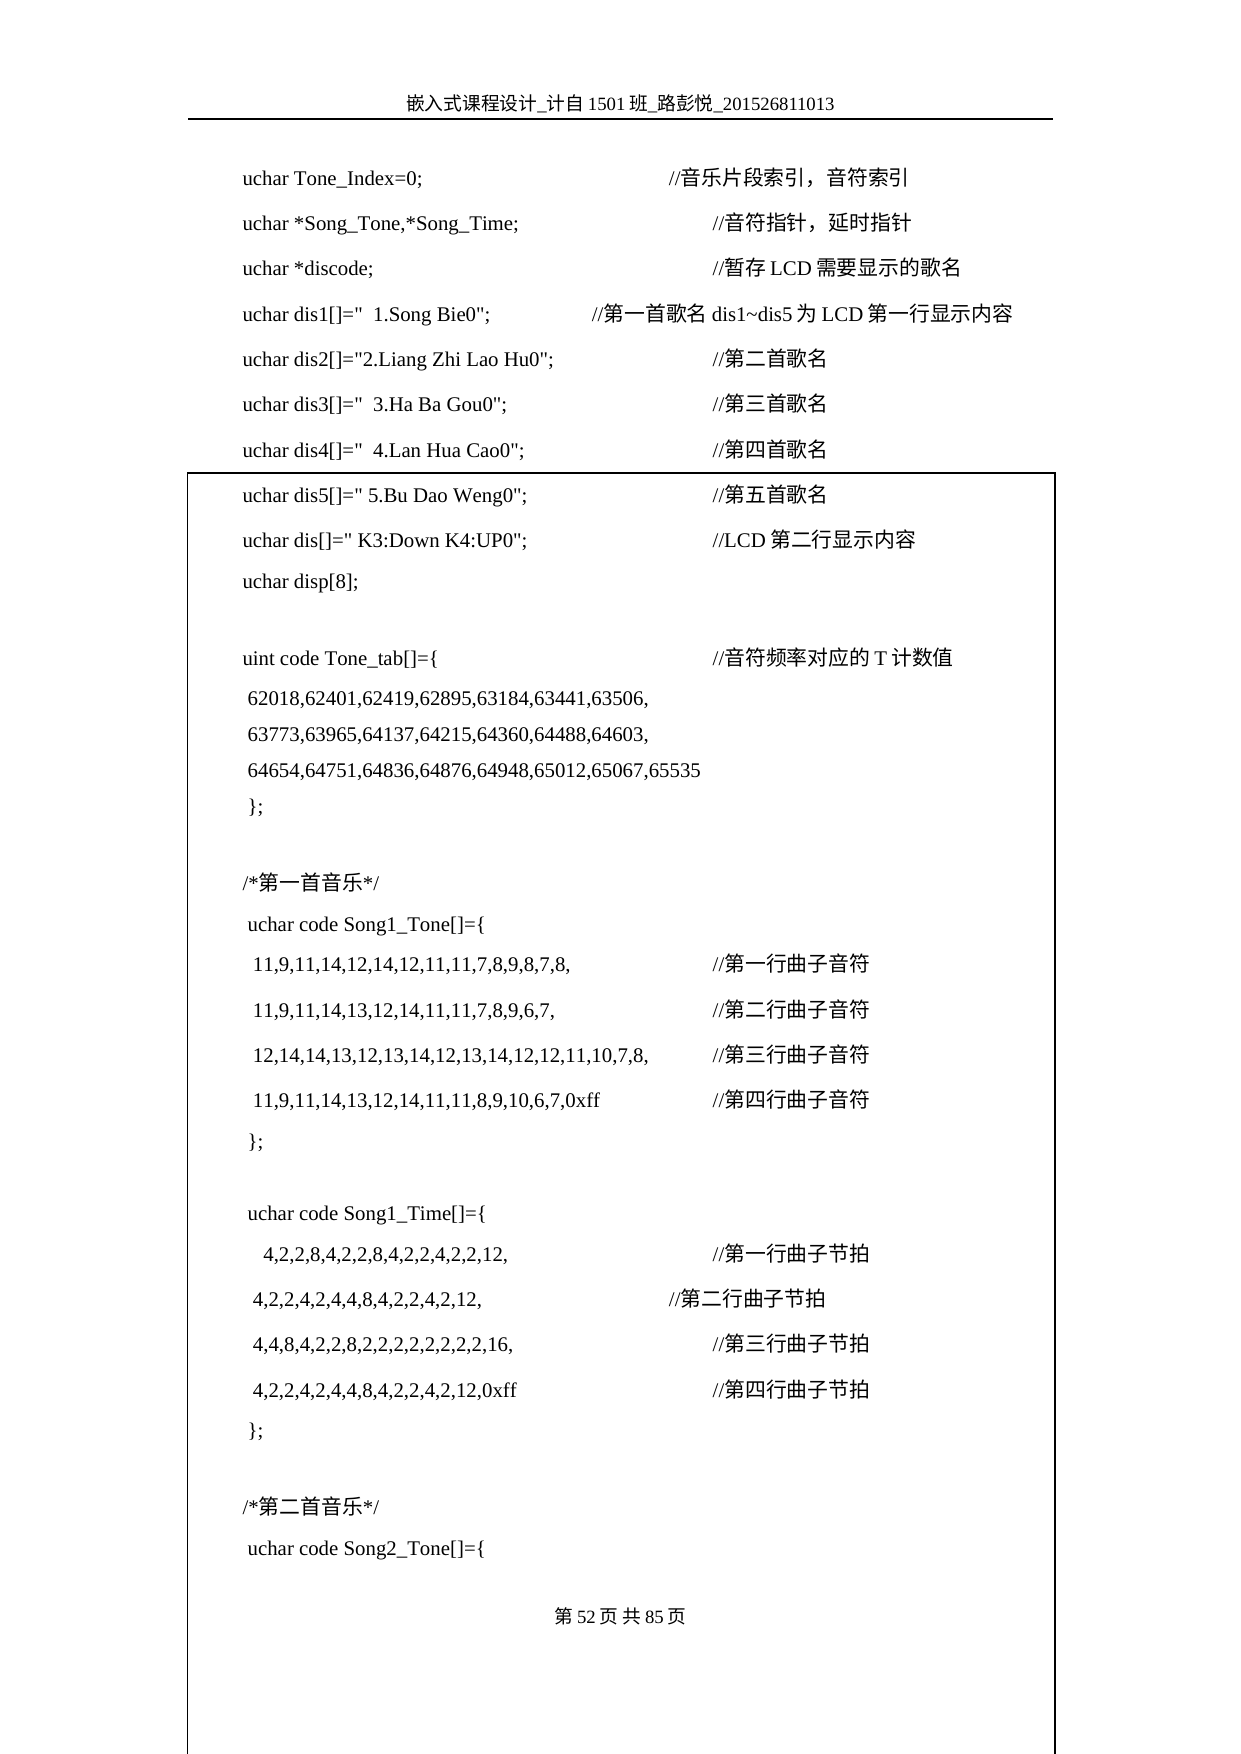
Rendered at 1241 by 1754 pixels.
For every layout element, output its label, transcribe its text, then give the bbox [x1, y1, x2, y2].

text 4,2,2,4,2,4,4,8,4,2,2,4,2,12,0xff //第四行曲子节拍 [242, 1373, 1053, 1403]
text uint code Tone_tab[]={ //音符频率对应的T计数值 [242, 641, 1053, 671]
text uchar code Song1_Time[]={ [242, 1201, 1053, 1225]
text 4,2,2,4,2,4,4,8,4,2,2,4,2,12, //第二行曲子节拍 [242, 1282, 1053, 1313]
text /*第二首音乐*/ [242, 1490, 1053, 1521]
text uchar dis4[]=" 4.Lan Hua Cao0"; //第四首歌名 [242, 433, 1053, 463]
text 63773,63965,64137,64215,64360,64488,64603, [242, 722, 1053, 746]
text uchar dis1[]=" 1.Song Bie0"; //第一首歌名dis1~dis5为LCD第一行显示内容 [242, 297, 1053, 327]
text uchar dis2[]="2.Liang Zhi Lao Hu0"; //第二首歌名 [242, 342, 1053, 372]
text 11,9,11,14,13,12,14,11,11,8,9,10,6,7,0xff //第四行曲子音符 [242, 1084, 1053, 1114]
text uchar *discode; //暂存LCD需要显示的歌名 [242, 252, 1053, 282]
text uchar code Song1_Tone[]={ [242, 912, 1053, 936]
text uchar disp[8]; [242, 569, 1053, 593]
text uchar code Song2_Tone[]={ [242, 1536, 1053, 1560]
text }; [242, 794, 1053, 818]
text 4,2,2,8,4,2,2,8,4,2,2,4,2,2,12, //第一行曲子节拍 [242, 1237, 1053, 1267]
text }; [242, 1129, 1053, 1153]
text 64654,64751,64836,64876,64948,65012,65067,65535 [242, 758, 1053, 782]
text uchar dis3[]=" 3.Ha Ba Gou0"; //第三首歌名 [242, 387, 1053, 418]
text 62018,62401,62419,62895,63184,63441,63506, [242, 686, 1053, 710]
text uchar dis5[]=" 5.Bu Dao Weng0"; //第五首歌名 [242, 478, 1053, 508]
text 12,14,14,13,12,13,14,12,13,14,12,12,11,10,7,8, //第三行曲子音符 [242, 1038, 1053, 1068]
text /*第一首音乐*/ [242, 866, 1053, 897]
text 4,4,8,4,2,2,8,2,2,2,2,2,2,2,2,16, //第三行曲子节拍 [242, 1328, 1053, 1358]
text uchar Tone_Index=0; //音乐片段索引，音符索引 [242, 161, 1053, 191]
text }; [242, 1418, 1053, 1442]
text uchar *Song_Tone,*Song_Time; //音符指针，延时指针 [242, 206, 1053, 236]
text 11,9,11,14,13,12,14,11,11,7,8,9,6,7, //第二行曲子音符 [242, 993, 1053, 1023]
text uchar dis[]=" K3:Down K4:UP0"; //LCD第二行显示内容 [242, 523, 1053, 554]
text 11,9,11,14,12,14,12,11,11,7,8,9,8,7,8, //第一行曲子音符 [242, 948, 1053, 978]
